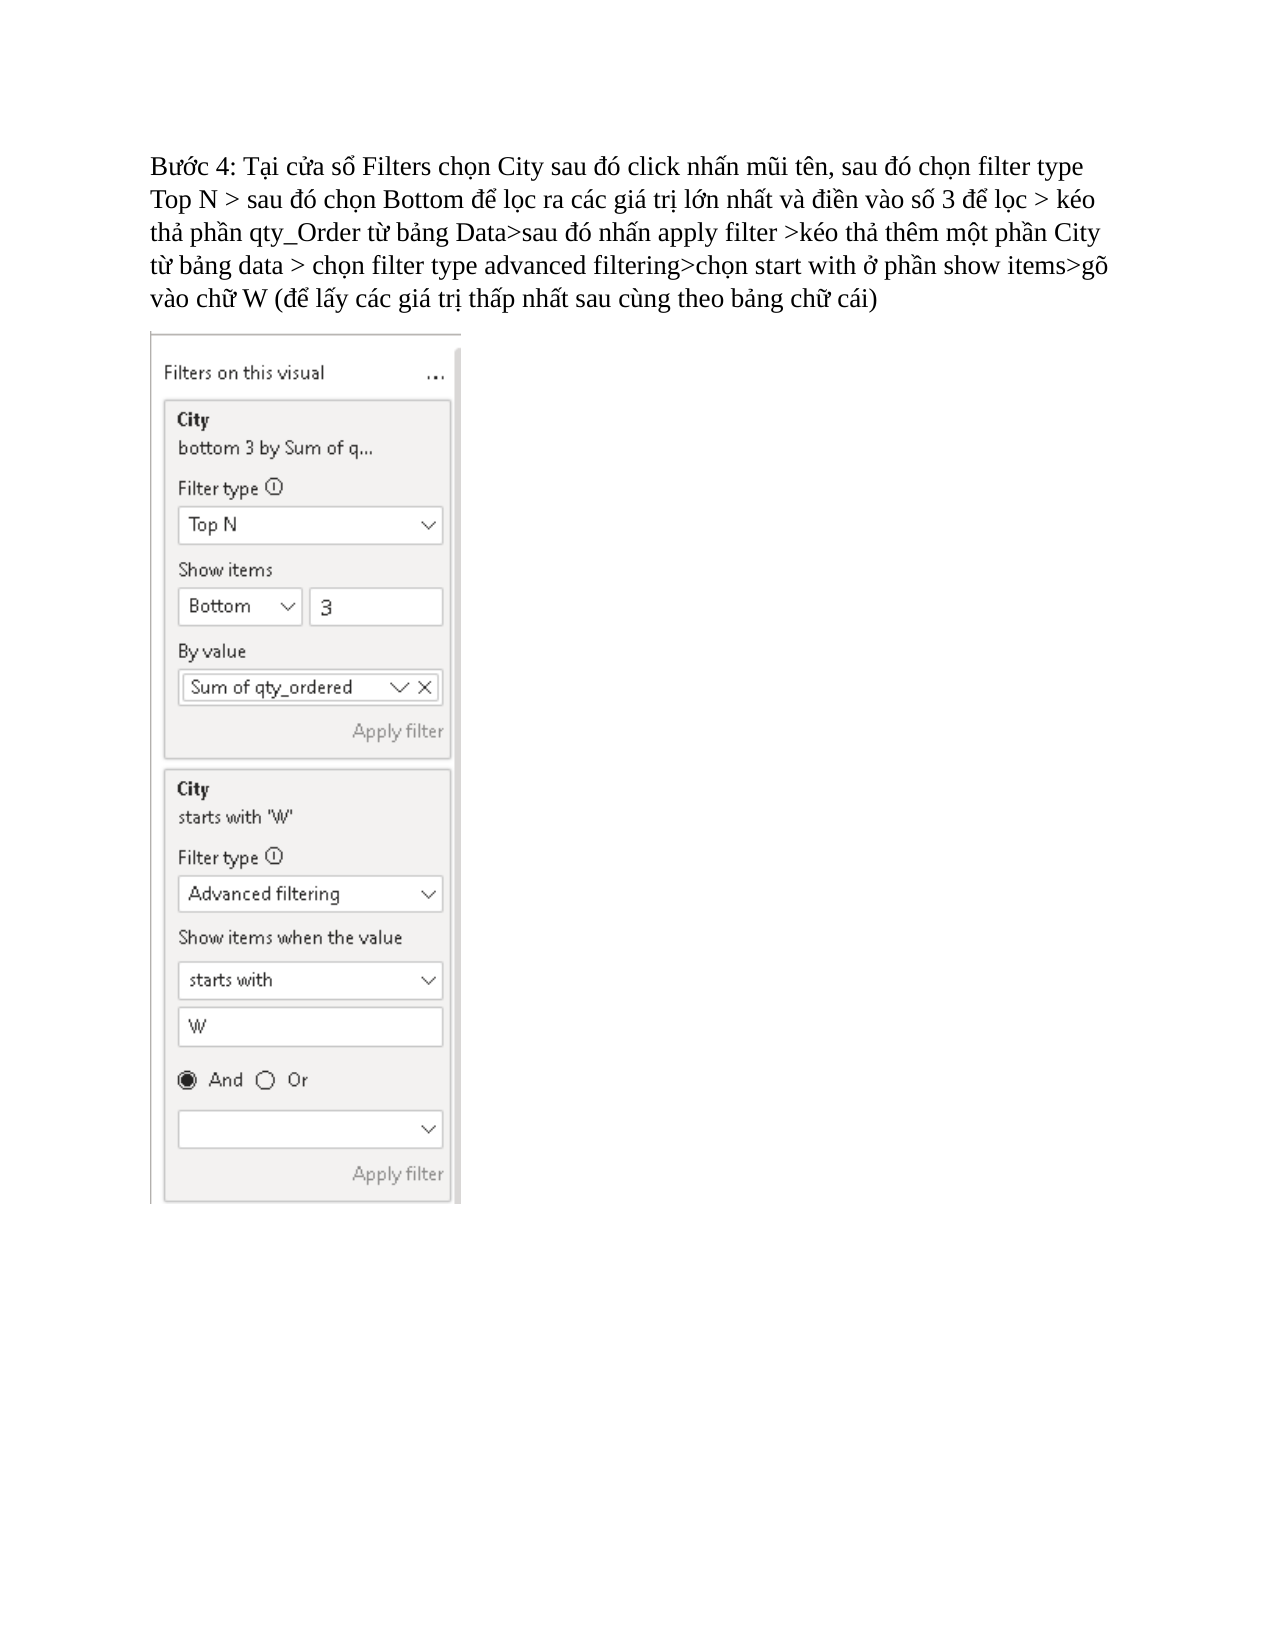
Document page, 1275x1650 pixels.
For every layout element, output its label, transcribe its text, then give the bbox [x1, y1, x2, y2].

text Bước 4: Tại cửa sổ Filters chọn City sau đó click nhấn mũi tên, sau đó chọn filter type Top N > sau đó chọn Bottom để lọc ra các giá trị lớn nhất và điền vào số 3 để lọc > kéo thả phần qty_Order từ bảng Data>sau đó nhấn apply filter >kéo thả thêm một phần City từ bảng data > chọn filter type advanced filtering>chọn start with ở phần show items>gõ vào chữ W (để lấy các giá trị thấp nhất sau cùng theo bảng chữ cái) [150, 150, 1125, 313]
picture [150, 331, 461, 1204]
